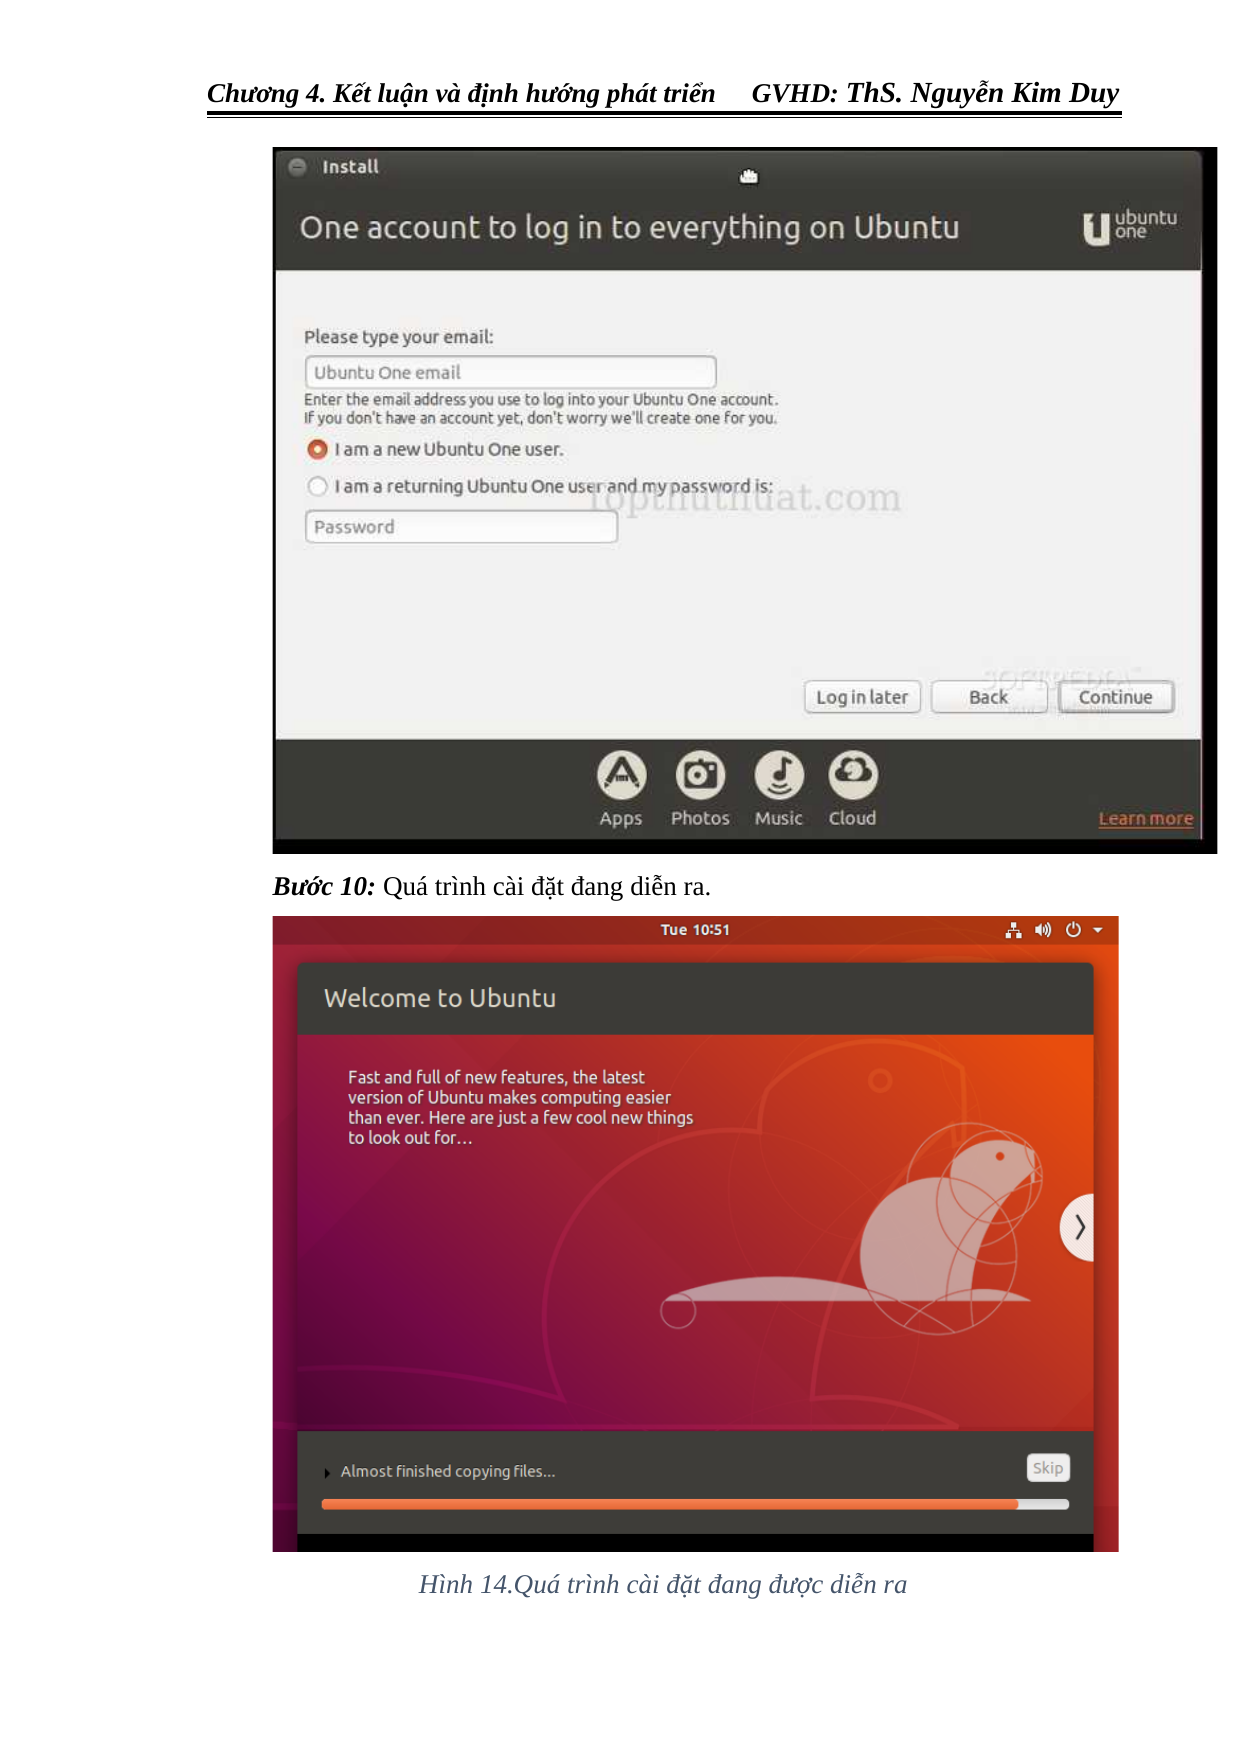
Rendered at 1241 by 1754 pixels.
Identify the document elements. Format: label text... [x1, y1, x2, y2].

text Bước 10: Quá trình cài đặt đang diễn ra. [272, 870, 1122, 901]
picture [272, 916, 1119, 1552]
picture [272, 147, 1218, 854]
